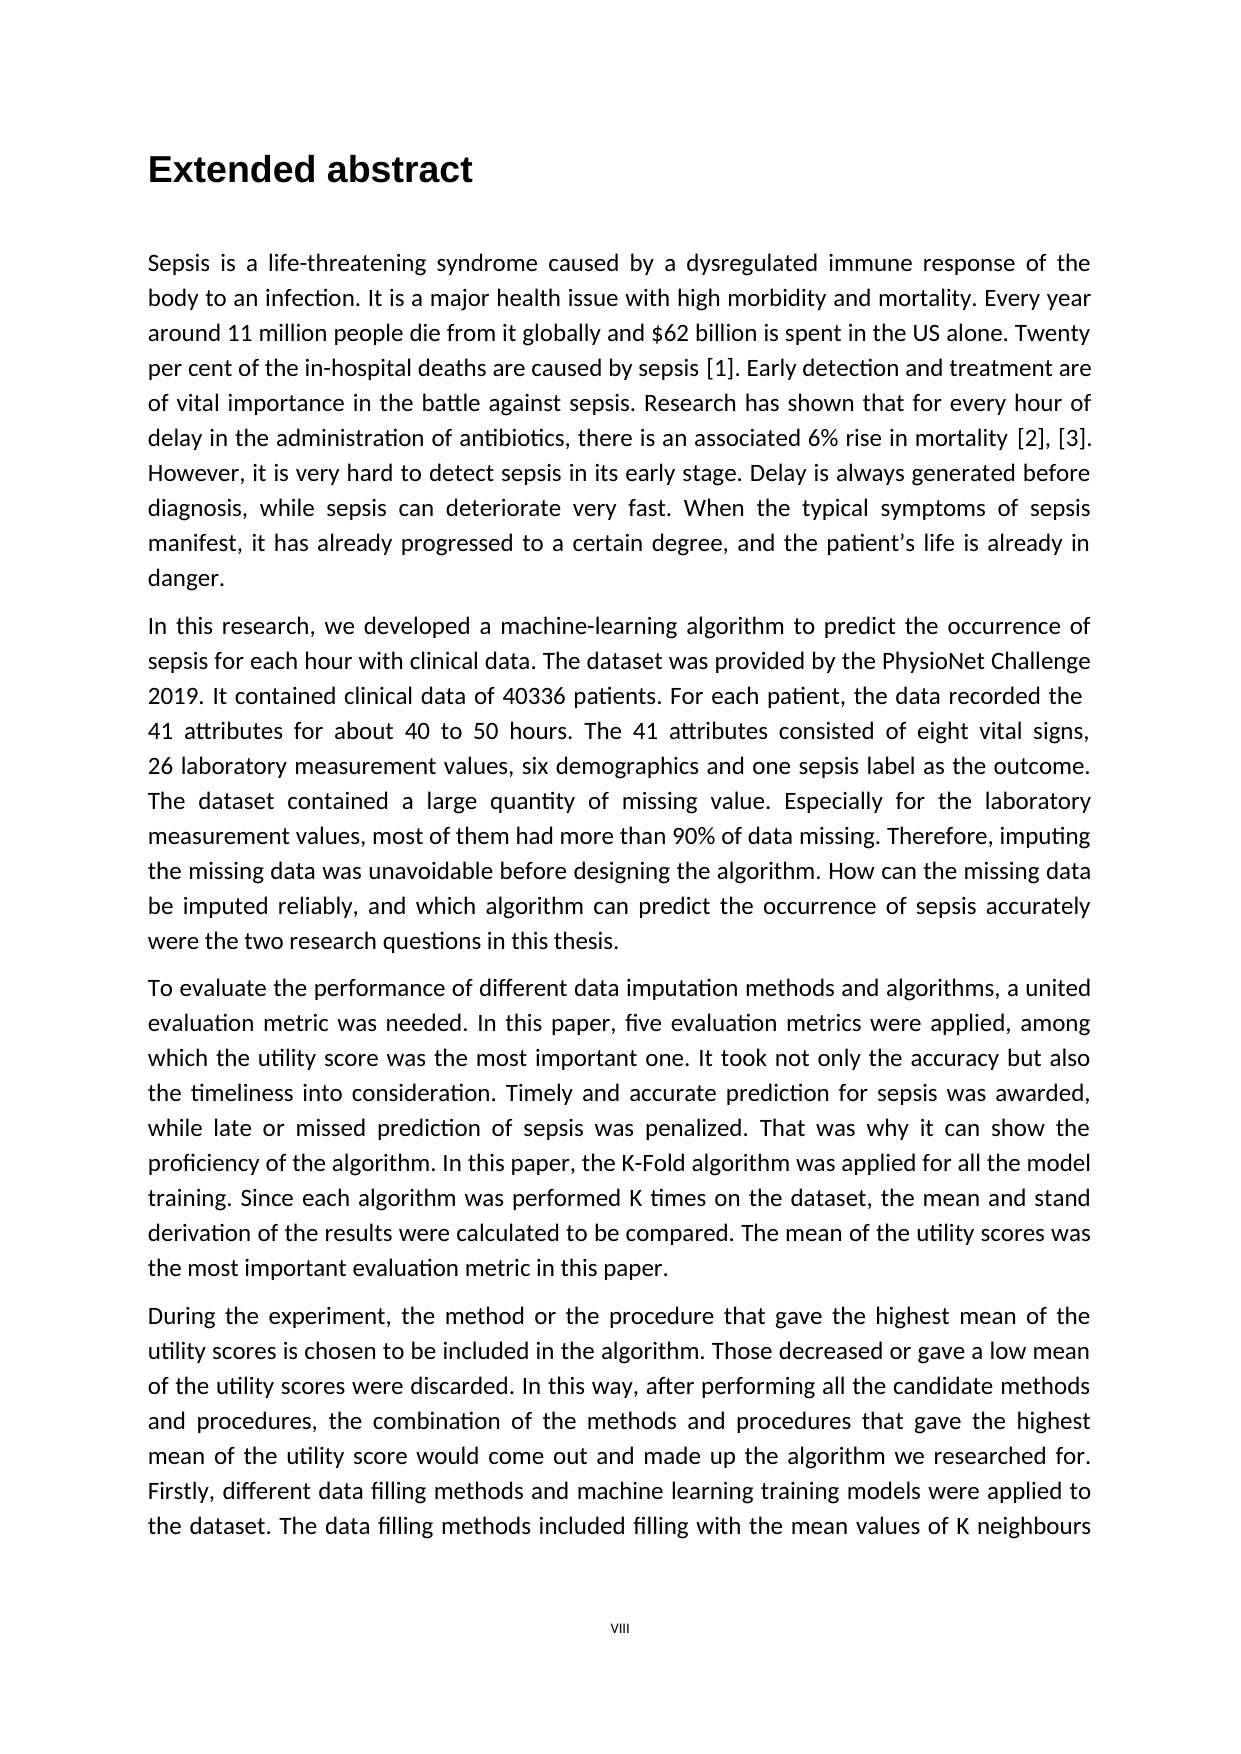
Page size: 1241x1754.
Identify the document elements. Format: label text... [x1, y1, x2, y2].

text Extended abstract [148, 148, 1092, 191]
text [148, 1300, 1092, 1540]
text To evaluate the performance of different data imputation methods and algorithms, a united evaluation metric was needed. In this paper, five evaluation metrics were applied, among which the utility score was the most important one. It took not only the accuracy but also the timeliness into consideration. Timely and accurate prediction for sepsis was awarded, while late or missed prediction of sepsis was penalized. That was why it can show the proficiency of the algorithm. In this paper, the K-Fold algorithm was applied for all the model training. Since each algorithm was performed K times on the dataset, the mean and stand derivation of the results were calculated to be compared. The mean of the utility scores was the most important evaluation metric in this paper. [148, 972, 1092, 1283]
text Sepsis is a life-threatening syndrome caused by a dysregulated immune response of the body to an infection. It is a major health issue with high morbidity and mortality. Every year around 11 million people die from it globally and $62 billion is spent in the US alone. Twenty per cent of the in-hospital deaths are caused by sepsis [1]. Early detection and treatment are of vital importance in the battle against sepsis. Research has shown that for every hour of delay in the administration of antibiotics, there is an associated 6% rise in mortality [2], [3]. However, it is very hard to detect sepsis in its early stage. Delay is always generated before diagnosis, while sepsis can deteriorate very fast. When the typical symptoms of sepsis manifest, it has already progressed to a certain degree, and the patient’s life is already in danger. [148, 247, 1092, 593]
text In this research, we developed a machine-learning algorithm to predict the occurrence of sepsis for each hour with clinical data. The dataset was provided by the PhysioNet Challenge 2019. It contained clinical data of 40336 patients. For each patient, the data recorded the 41 attributes for about 40 to 50 hours. The 41 attributes consisted of eight vital signs, 26 laboratory measurement values, six demographics and one sepsis label as the outcome. The dataset contained a large quantity of missing value. Especially for the laboratory measurement values, most of them had more than 90% of data missing. Therefore, imputing the missing data was unavoidable before designing the algorithm. How can the missing data be imputed reliably, and which algorithm can predict the occurrence of sepsis accurately were the two research questions in this thesis. [148, 610, 1092, 955]
